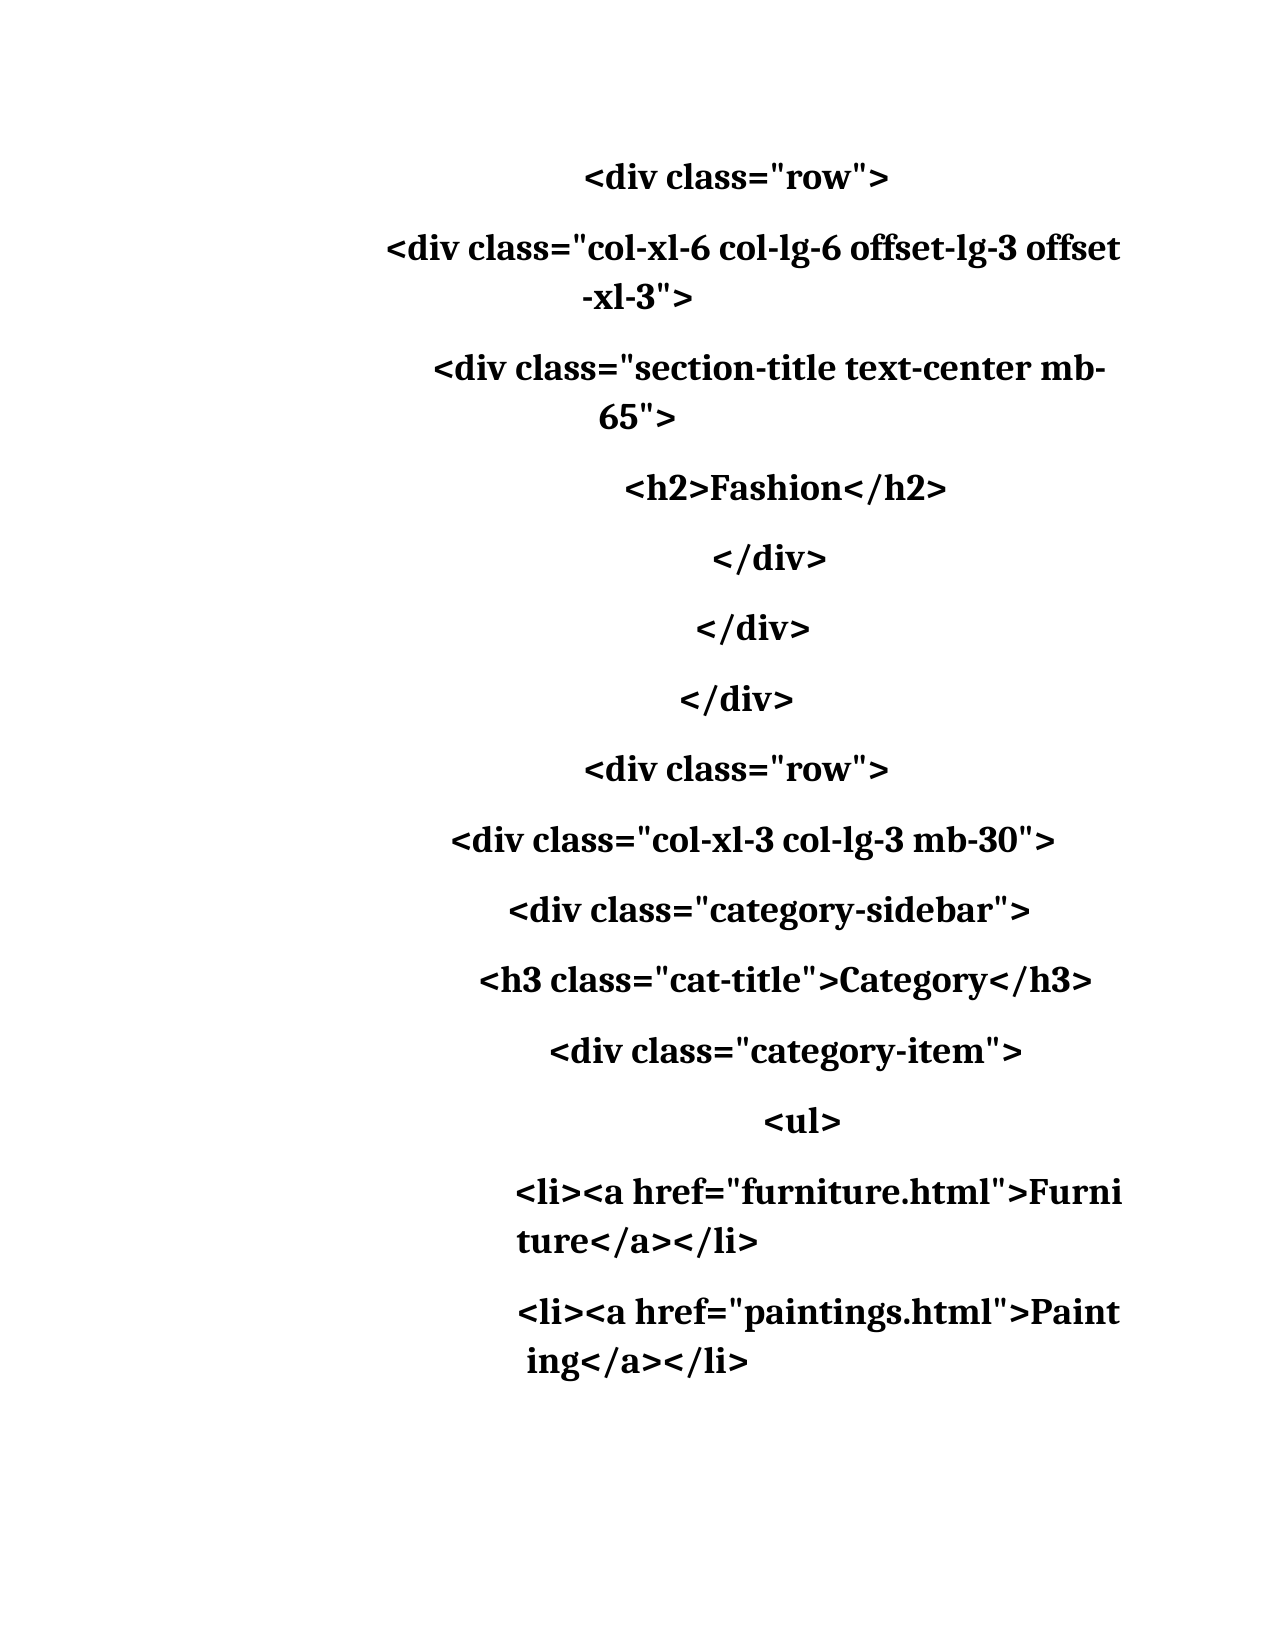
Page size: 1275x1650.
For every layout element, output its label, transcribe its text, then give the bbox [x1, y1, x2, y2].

text <div class="col-xl-6 col-lg-6 offset-lg-3 offset-xl-3"> [150, 226, 1125, 319]
text <div class="section-title text-center mb-65"> [150, 346, 1125, 439]
text <div class="col-xl-3 col-lg-3 mb-30"> [150, 818, 1125, 861]
text <li><a href="paintings.html">Painting</a></li> [150, 1290, 1125, 1383]
text <li><a href="furniture.html">Furniture</a></li> [150, 1170, 1125, 1263]
text <h2>Fashion</h2> [150, 466, 1125, 509]
text <ul> [150, 1100, 1125, 1143]
text </div> [150, 607, 1125, 650]
text <div class="row"> [150, 748, 1125, 791]
text <div class="category-sidebar"> [150, 889, 1125, 932]
text <div class="row"> [150, 156, 1125, 199]
text <div class="category-item"> [150, 1029, 1125, 1073]
text <h3 class="cat-title">Category</h3> [150, 959, 1125, 1002]
text </div> [150, 537, 1125, 580]
text </div> [150, 677, 1125, 721]
